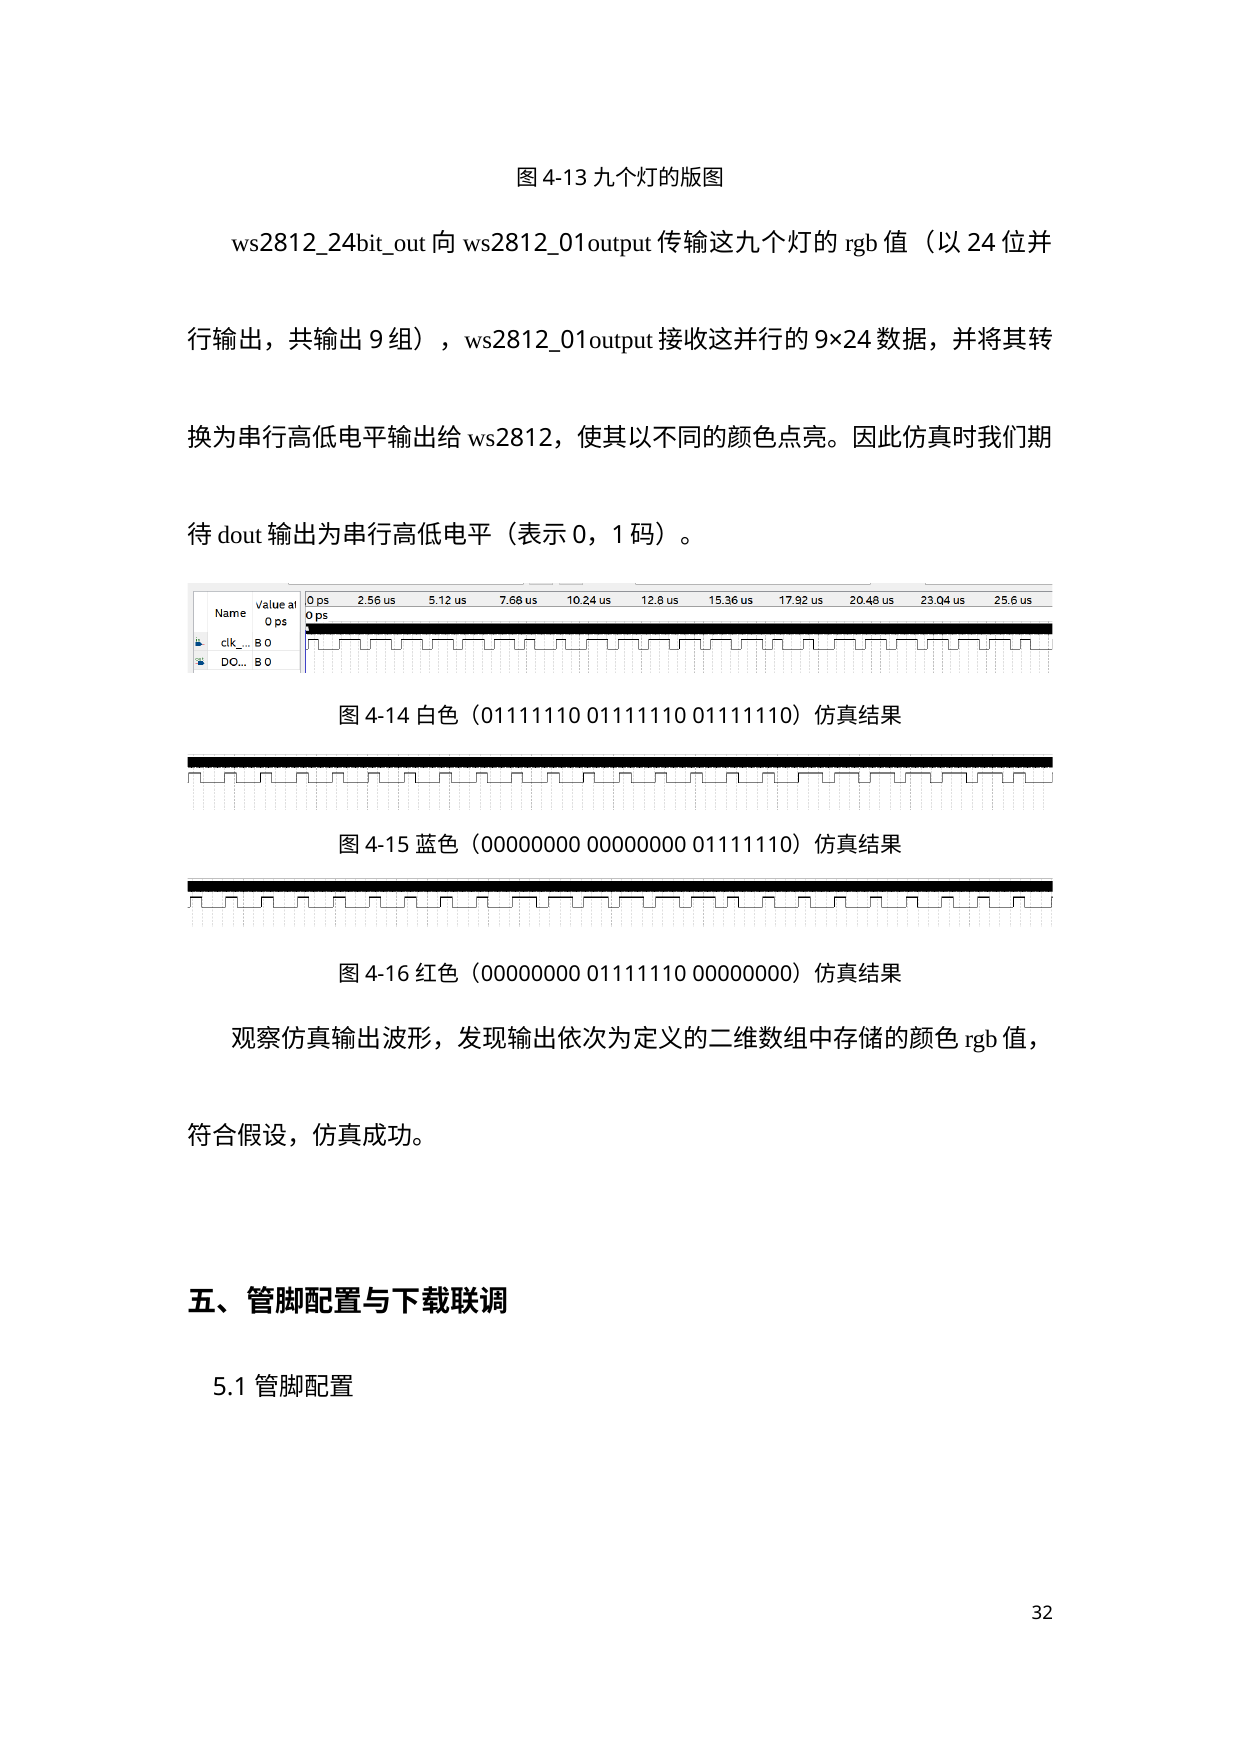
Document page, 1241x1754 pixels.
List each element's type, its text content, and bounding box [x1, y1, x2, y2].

text 5.1 管脚配置 [187, 1352, 1053, 1417]
picture [187, 745, 1053, 810]
text 图4-13 九个灯的版图 [187, 160, 1053, 192]
picture [187, 583, 1053, 673]
text 图4-14 白色（01111110 01111110 01111110）仿真结果 [187, 673, 1053, 730]
text 观察仿真输出波形，发现输出依次为定义的二维数组中存储的颜色rgb值，符合假设，仿真成功。 [187, 1004, 1053, 1166]
text 五、管脚配置与下载联调 [187, 1266, 1053, 1331]
picture [187, 875, 1053, 927]
text ws2812_24bit_out向ws2812_01output传输这九个灯的rgb值（以24位并行输出，共输出9组），ws2812_01output接收这并行的9×24数据，并将其转换为串行高低电平输出给ws2812，使其以不同的颜色点亮。因此仿真时我们期待dout输出为串行高低电平（表示0，1码）。 [187, 208, 1053, 566]
text 图4-15 蓝色（00000000 00000000 01111110）仿真结果 [187, 810, 1053, 859]
text 图4-16 红色（00000000 01111110 00000000）仿真结果 [187, 955, 1053, 988]
